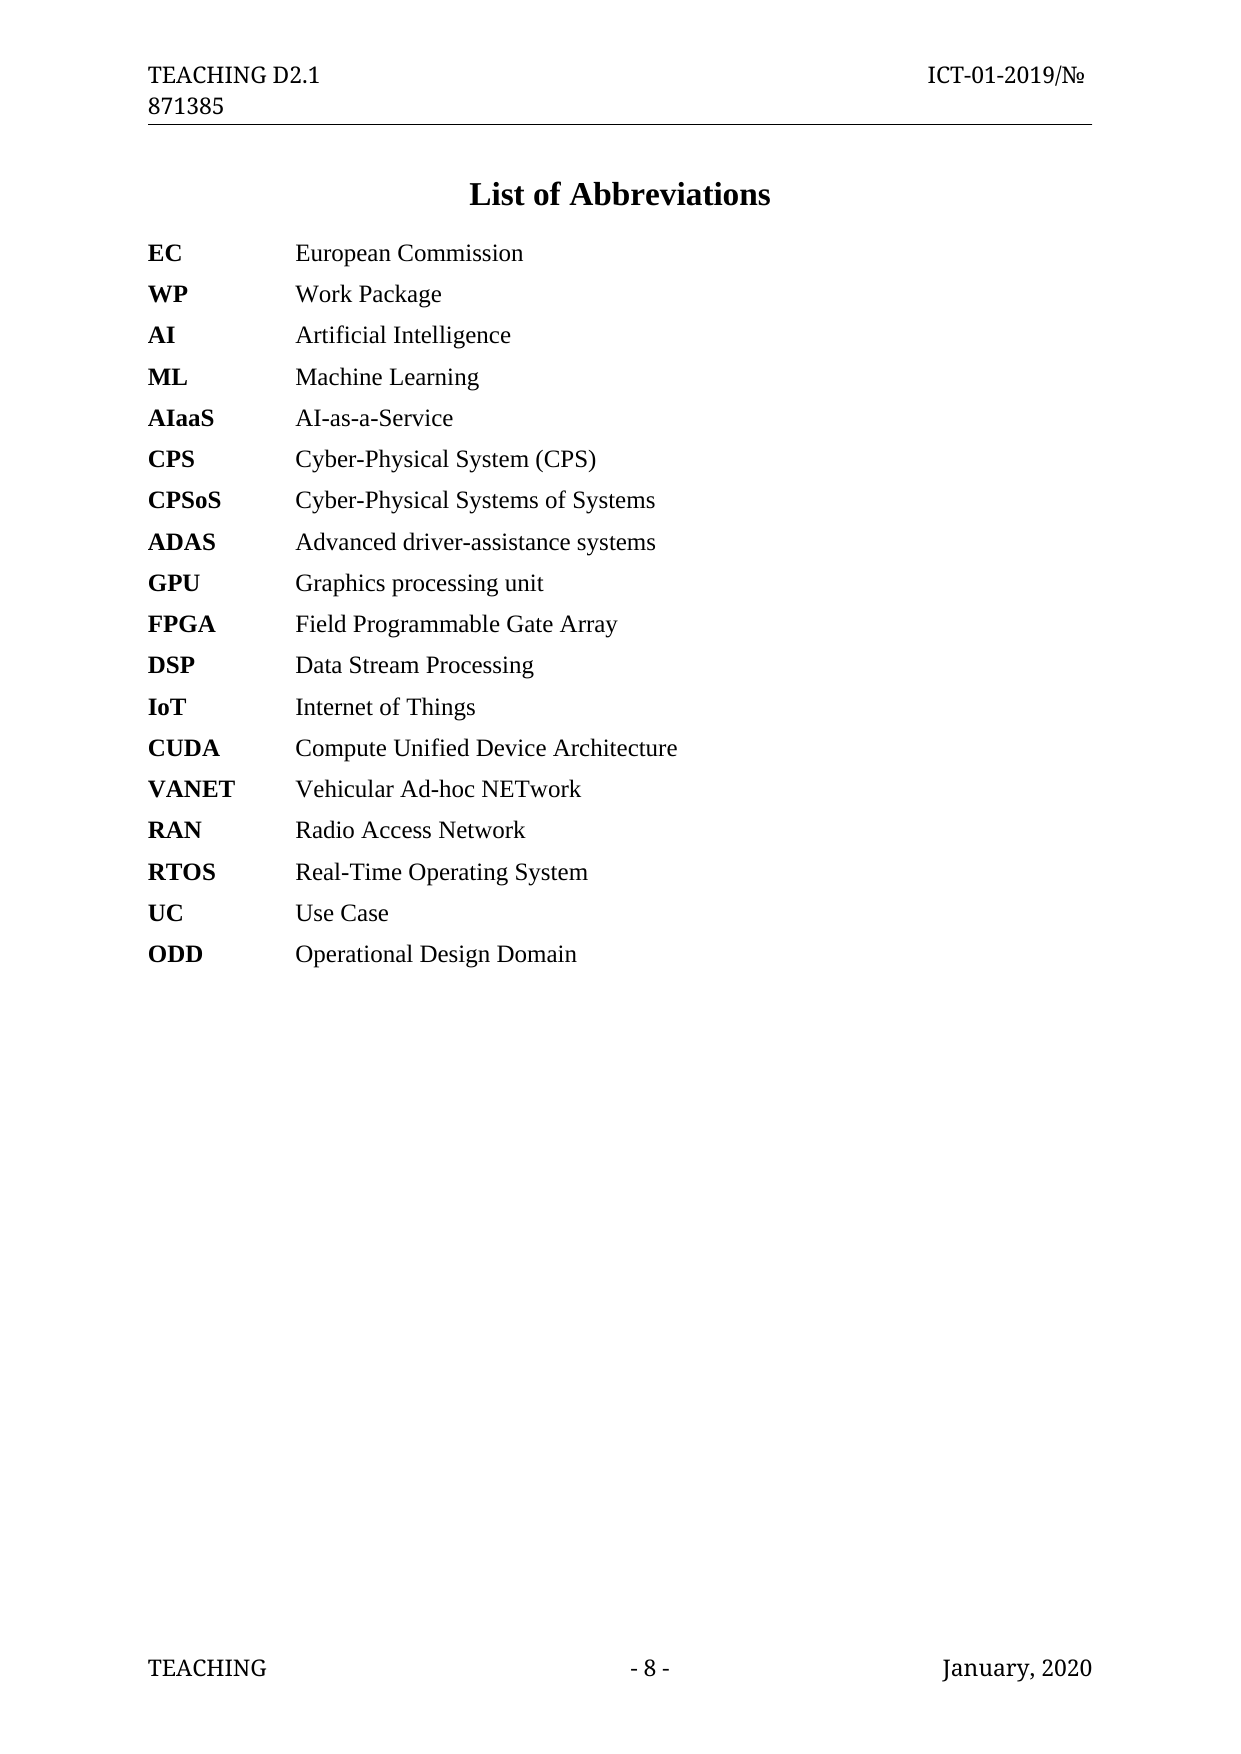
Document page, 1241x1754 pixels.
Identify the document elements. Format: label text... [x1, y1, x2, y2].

text RAN Radio Access Network [148, 816, 1092, 844]
text CPS Cyber-Physical System (CPS) [148, 444, 1092, 473]
text UC Use Case [148, 898, 1092, 927]
text RTOS Real-Time Operating System [148, 857, 1092, 886]
subtitle List of Abbreviations [148, 175, 1092, 213]
text IoT Internet of Things [148, 692, 1092, 721]
text DSP Data Stream Processing [148, 651, 1092, 679]
text VANET Vehicular Ad-hoc NETwork [148, 774, 1092, 803]
text CPSoS Cyber-Physical Systems of Systems [148, 486, 1092, 514]
text CUDA Compute Unified Device Architecture [148, 733, 1092, 762]
text AI Artificial Intelligence [148, 321, 1092, 349]
text GPU Graphics processing unit [148, 568, 1092, 597]
text ML Machine Learning [148, 362, 1092, 391]
text ADAS Advanced driver-assistance systems [148, 527, 1092, 556]
text EC European Commission [148, 238, 1092, 267]
text AIaaS AI-as-a-Service [148, 403, 1092, 432]
text ODD Operational Design Domain [148, 939, 1092, 968]
text WP Work Package [148, 279, 1092, 308]
text FPGA Field Programmable Gate Array [148, 609, 1092, 638]
